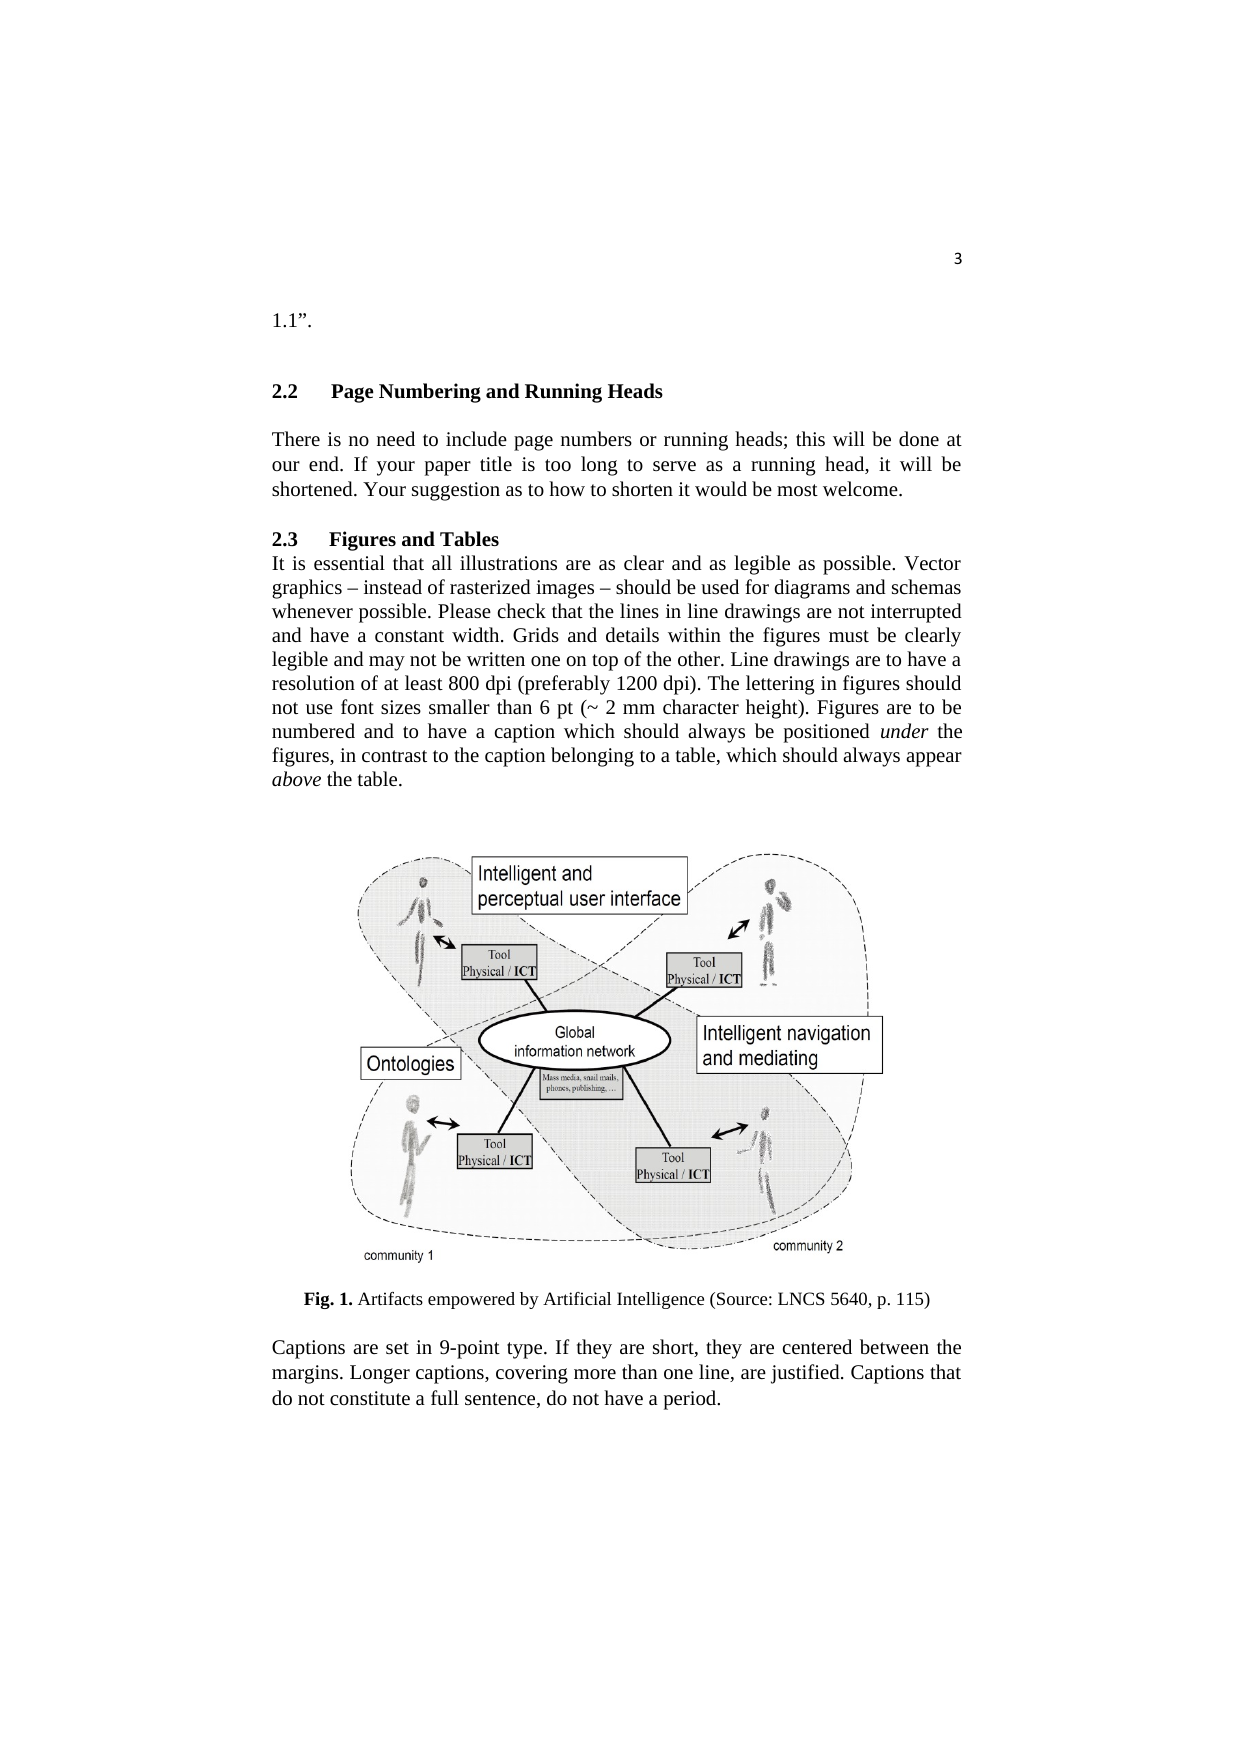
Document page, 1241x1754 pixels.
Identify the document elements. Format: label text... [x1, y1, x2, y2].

text It is essential that all illustrations are as clear and as legible as possible. Vector graphics – instead of rasterized images – should be used for diagrams and schemas whenever possible. Please check that the lines in line drawings are not interrupted and have a constant width. Grids and details within the figures must be clearly legible and may not be written one on top of the other. Line drawings are to have a resolution of at least 800 dpi (preferably 1200 dpi). The lettering in figures should not use font sizes smaller than 6 pt (~ 2 mm character height). Figures are to be numbered and to have a caption which should always be positioned under the figures, in contrast to the caption belonging to a table, which should always appear above the table. [272, 551, 963, 791]
text 2.3 Figures and Tables [272, 526, 963, 551]
picture [342, 845, 892, 1264]
text There is no need to include page numbers or running heads; this will be done at our end. If your paper title is too long to serve as a running head, it will be shortened. Your suggestion as to how to shorten it would be most welcome. [272, 426, 963, 501]
text Fig. 1. Artifacts empowered by Artificial Intelligence (Source: LNCS 5640, p. 115) [272, 1288, 963, 1309]
text 2.2 Page Numbering and Running Heads [272, 378, 963, 403]
text Captions are set in 9-point type. If they are short, they are centered between the margins. Longer captions, covering more than one line, are justified. Captions that do not constitute a full sentence, do not have a period. [272, 1334, 963, 1409]
